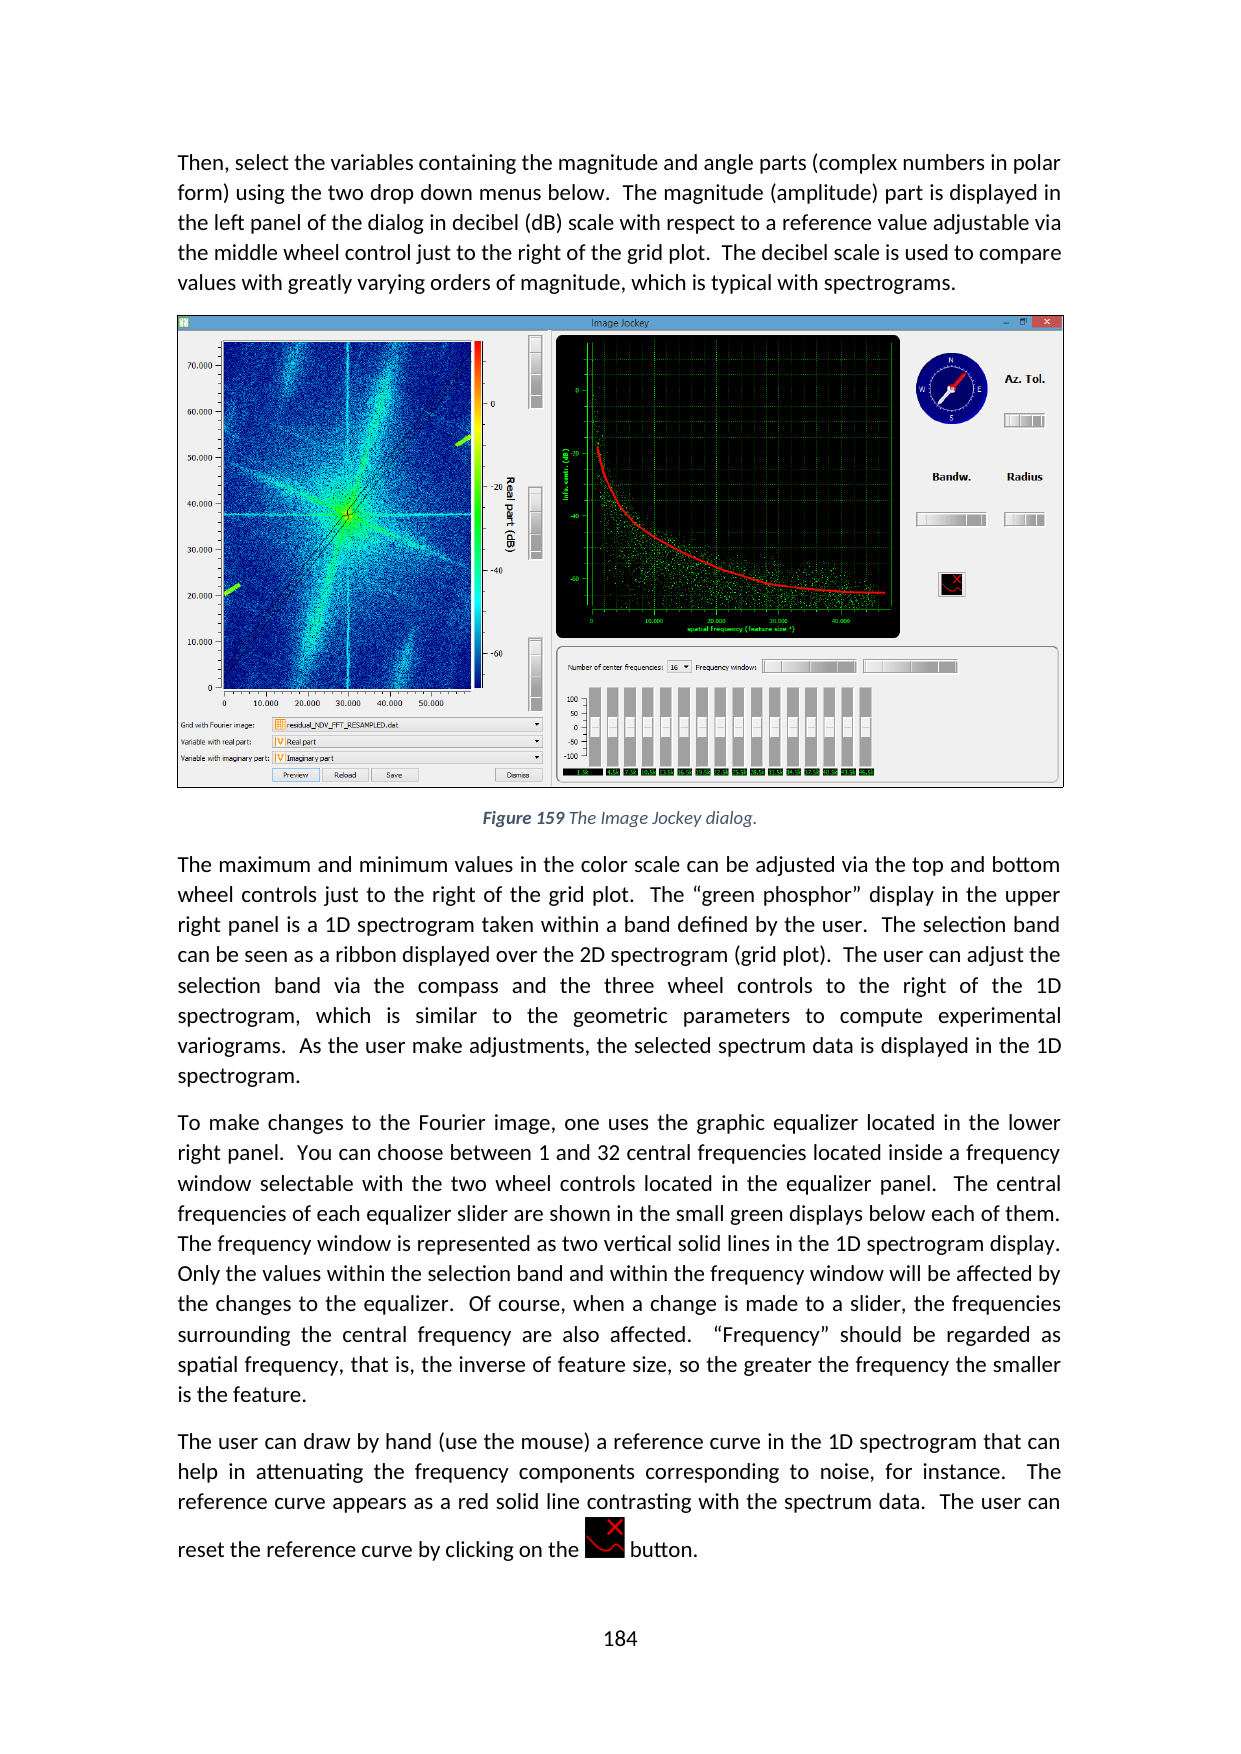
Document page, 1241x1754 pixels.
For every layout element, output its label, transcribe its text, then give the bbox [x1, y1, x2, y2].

text To make changes to the Fourier image, one uses the graphic equalizer located in the lower right panel. You can choose between 1 and 32 central frequencies located inside a frequency window selectable with the two wheel controls located in the equalizer panel. The central frequencies of each equalizer slider are shown in the small green displays below each of them. The frequency window is represented as two vertical solid lines in the 1D spectrogram display. Only the values within the selection band and within the frequency window will be affected by the changes to the equalizer. Of course, when a change is made to a slider, the frequencies surrounding the central frequency are also affected. “Frequency” should be regarded as spatial frequency, that is, the inverse of feature size, so the greater the frequency the smaller is the feature. [177, 1108, 1063, 1408]
picture [178, 316, 1063, 787]
picture [585, 1517, 625, 1558]
text The maximum and minimum values in the color scale can be adjusted via the top and bottom wheel controls just to the right of the grid plot. The “green phosphor” display in the upper right panel is a 1D spectrogram taken within a band defined by the user. The selection band can be seen as a ribbon displayed over the 2D spectrogram (grid plot). The user can adjust the selection band via the compass and the three wheel controls to the right of the 1D spectrogram, which is similar to the geometric parameters to compute experimental variograms. As the user make adjustments, the selected spectrum data is displayed in the 1D spectrogram. [177, 850, 1063, 1089]
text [177, 148, 1063, 296]
text Figure 159 The Image Jockey dialog. [177, 806, 1063, 829]
text The user can draw by hand (use the mouse) a reference curve in the 1D spectrogram that can help in attenuating the frequency components corresponding to noise, for instance. The reference curve appears as a red solid line contrasting with the spectrum data. The user can reset the reference curve by clicking on the button. [177, 1427, 1063, 1563]
